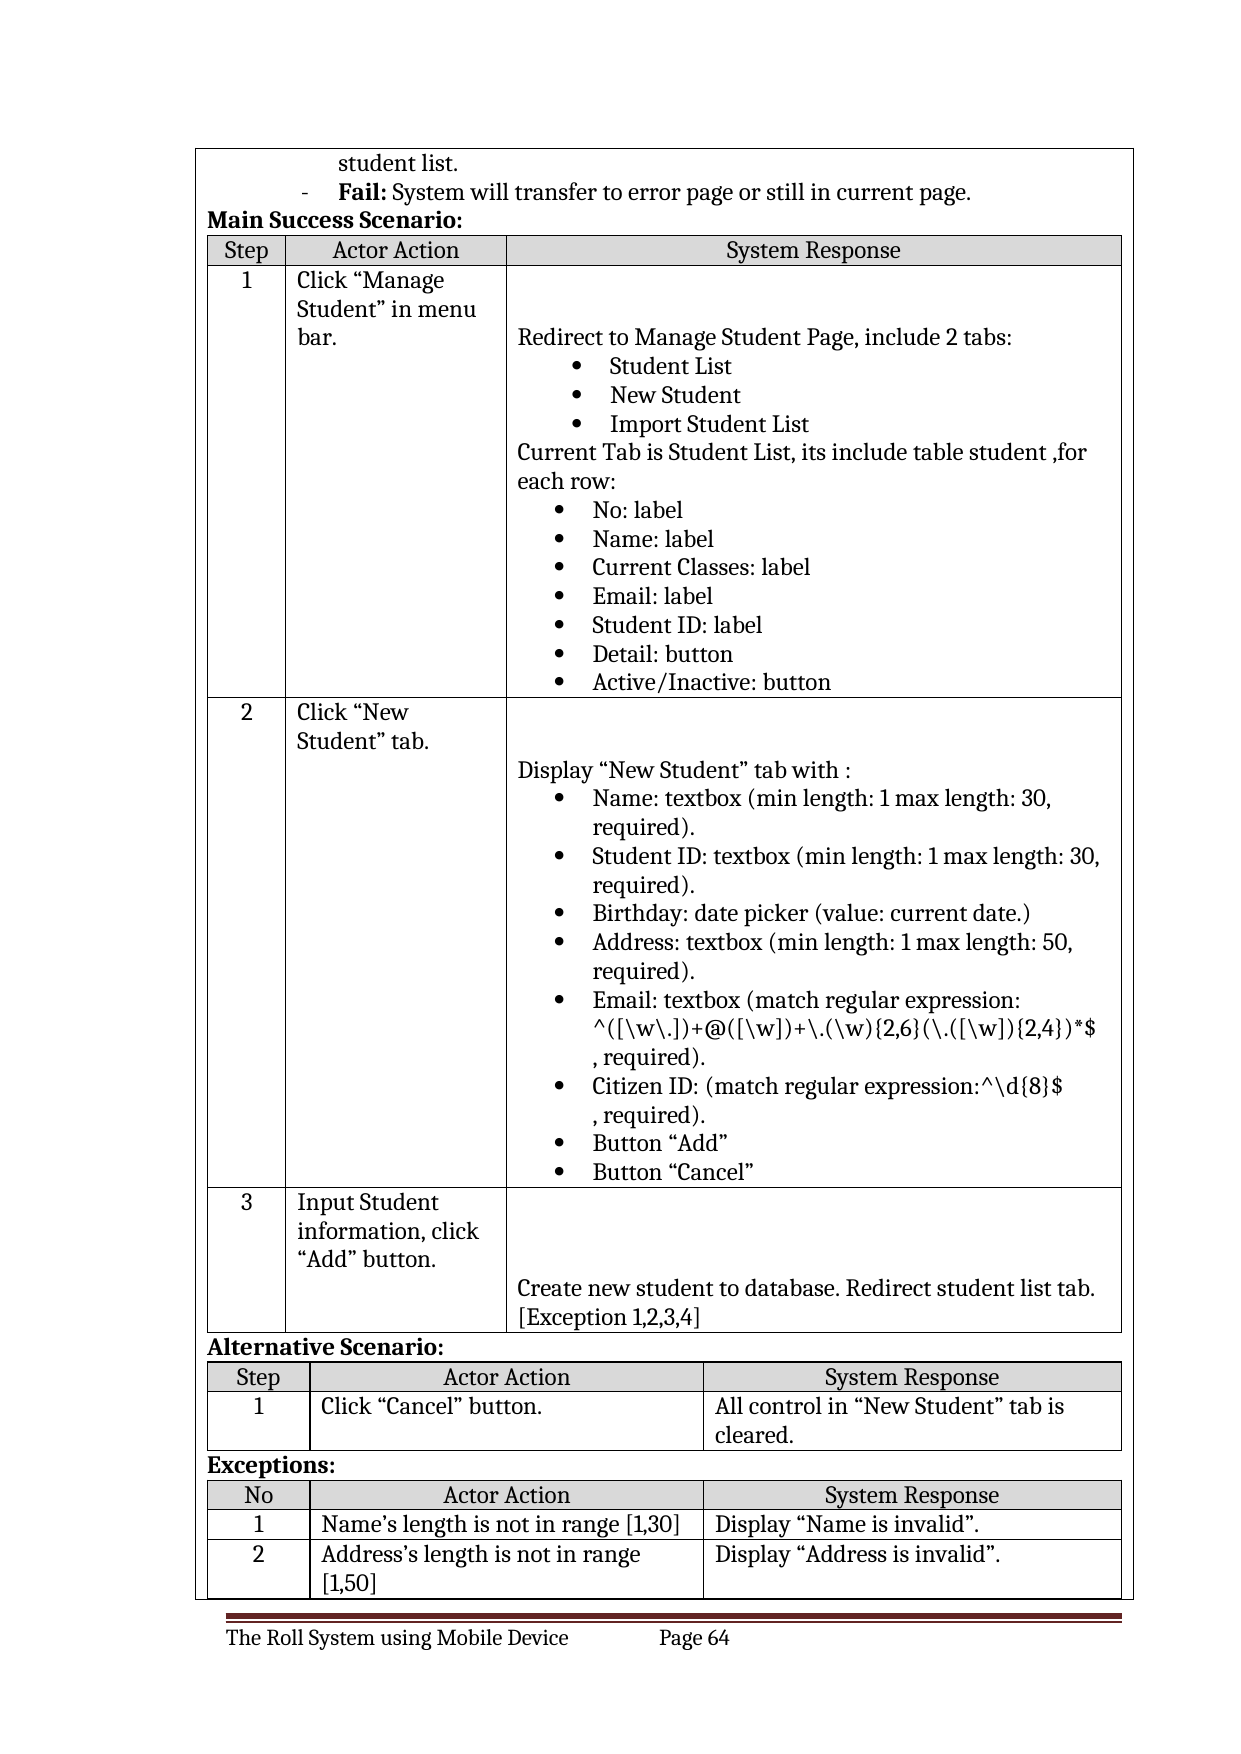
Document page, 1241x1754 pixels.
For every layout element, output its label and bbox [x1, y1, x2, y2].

table_cell [196, 149, 1133, 1599]
